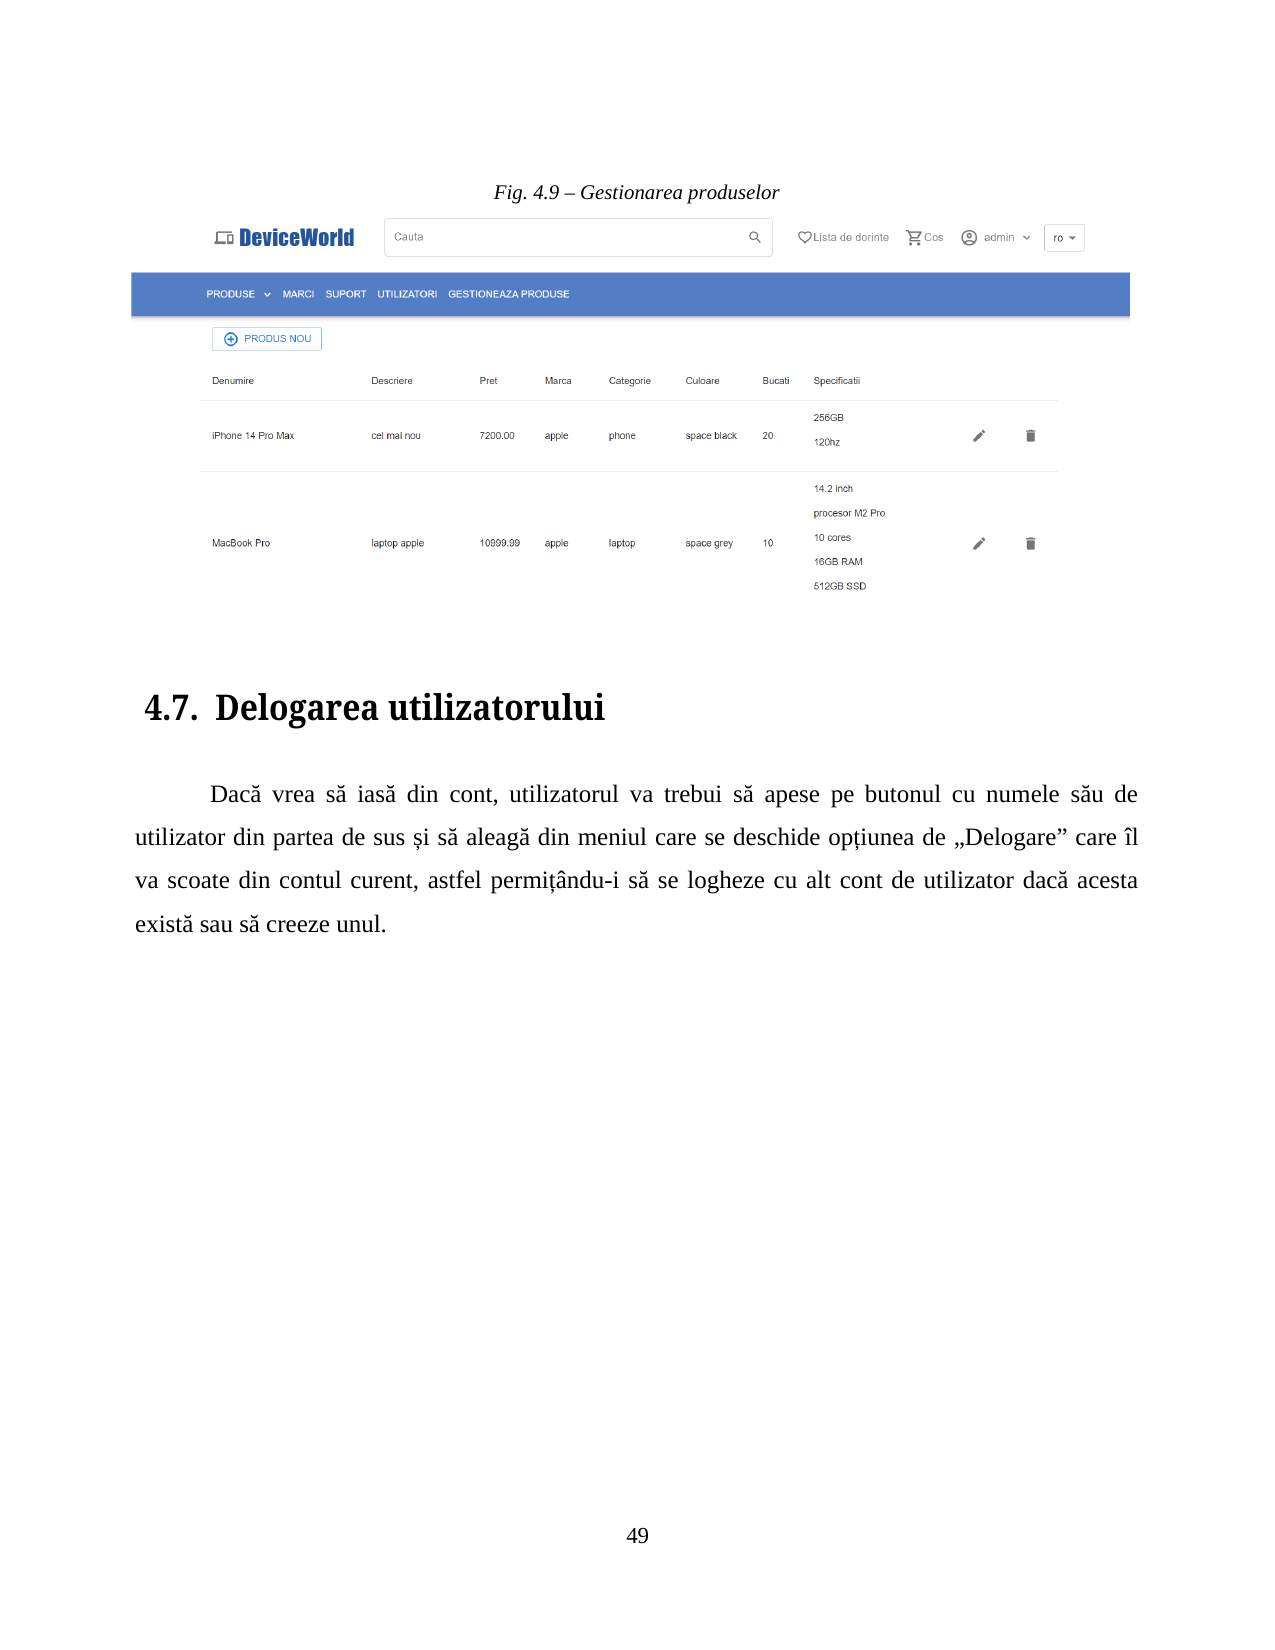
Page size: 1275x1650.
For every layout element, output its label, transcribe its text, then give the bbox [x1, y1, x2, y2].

text Dacă vrea să iasă din cont, utilizatorul va trebui să apese pe butonul cu numele său de utilizator din partea de sus și să aleagă din meniul care se deschide opțiunea de „Delogare” care îl va scoate din contul curent, astfel permițându-i să se logheze cu alt cont de utilizator dacă acesta există sau să creeze unul. [135, 779, 1140, 937]
picture [131, 204, 1130, 613]
text Fig. 4.9 – Gestionarea produselor [135, 180, 1140, 204]
subtitle 4.7. Delogarea utilizatorului [144, 682, 1140, 730]
